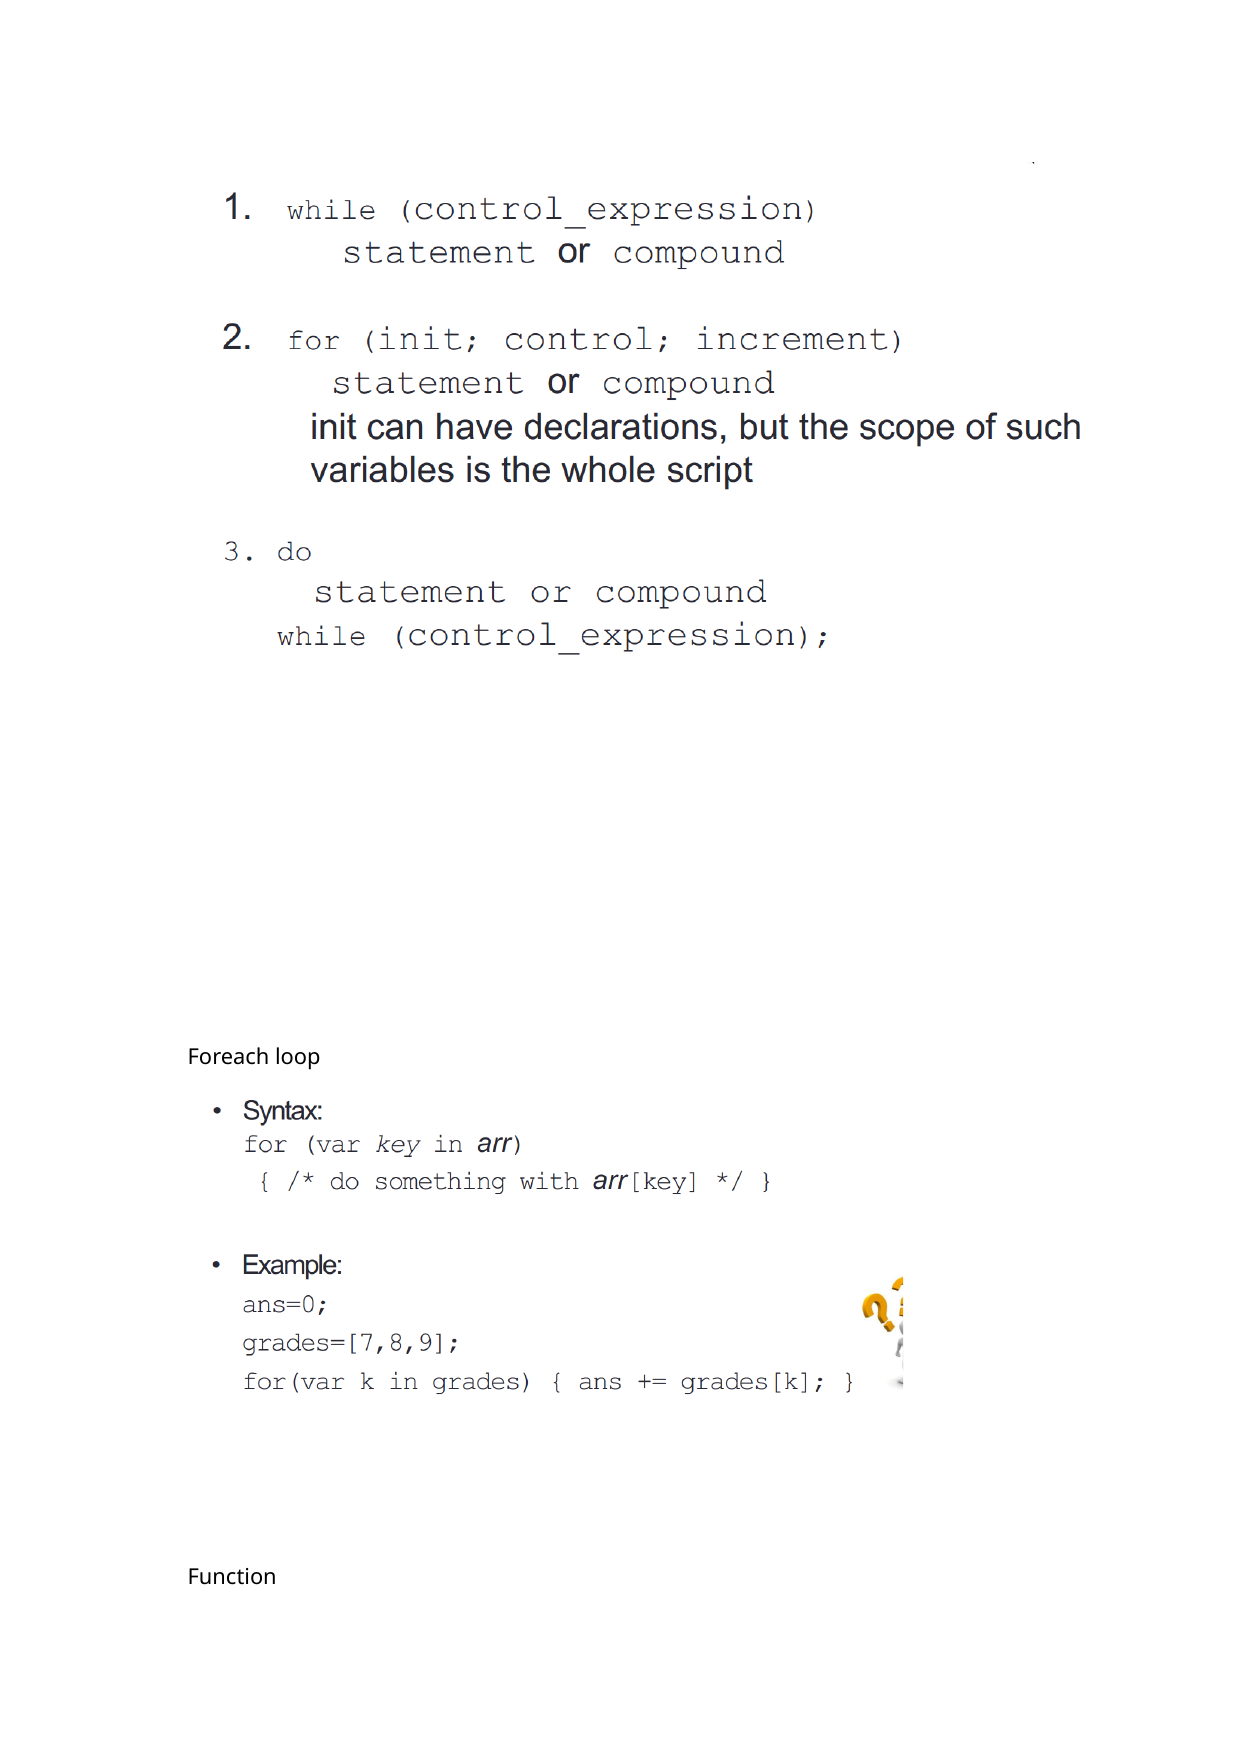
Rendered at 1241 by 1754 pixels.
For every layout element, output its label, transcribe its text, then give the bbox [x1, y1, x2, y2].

list Foreach loop [187, 1039, 1090, 1072]
picture [187, 162, 1128, 667]
list Function [187, 1559, 1090, 1592]
picture [187, 1072, 904, 1435]
